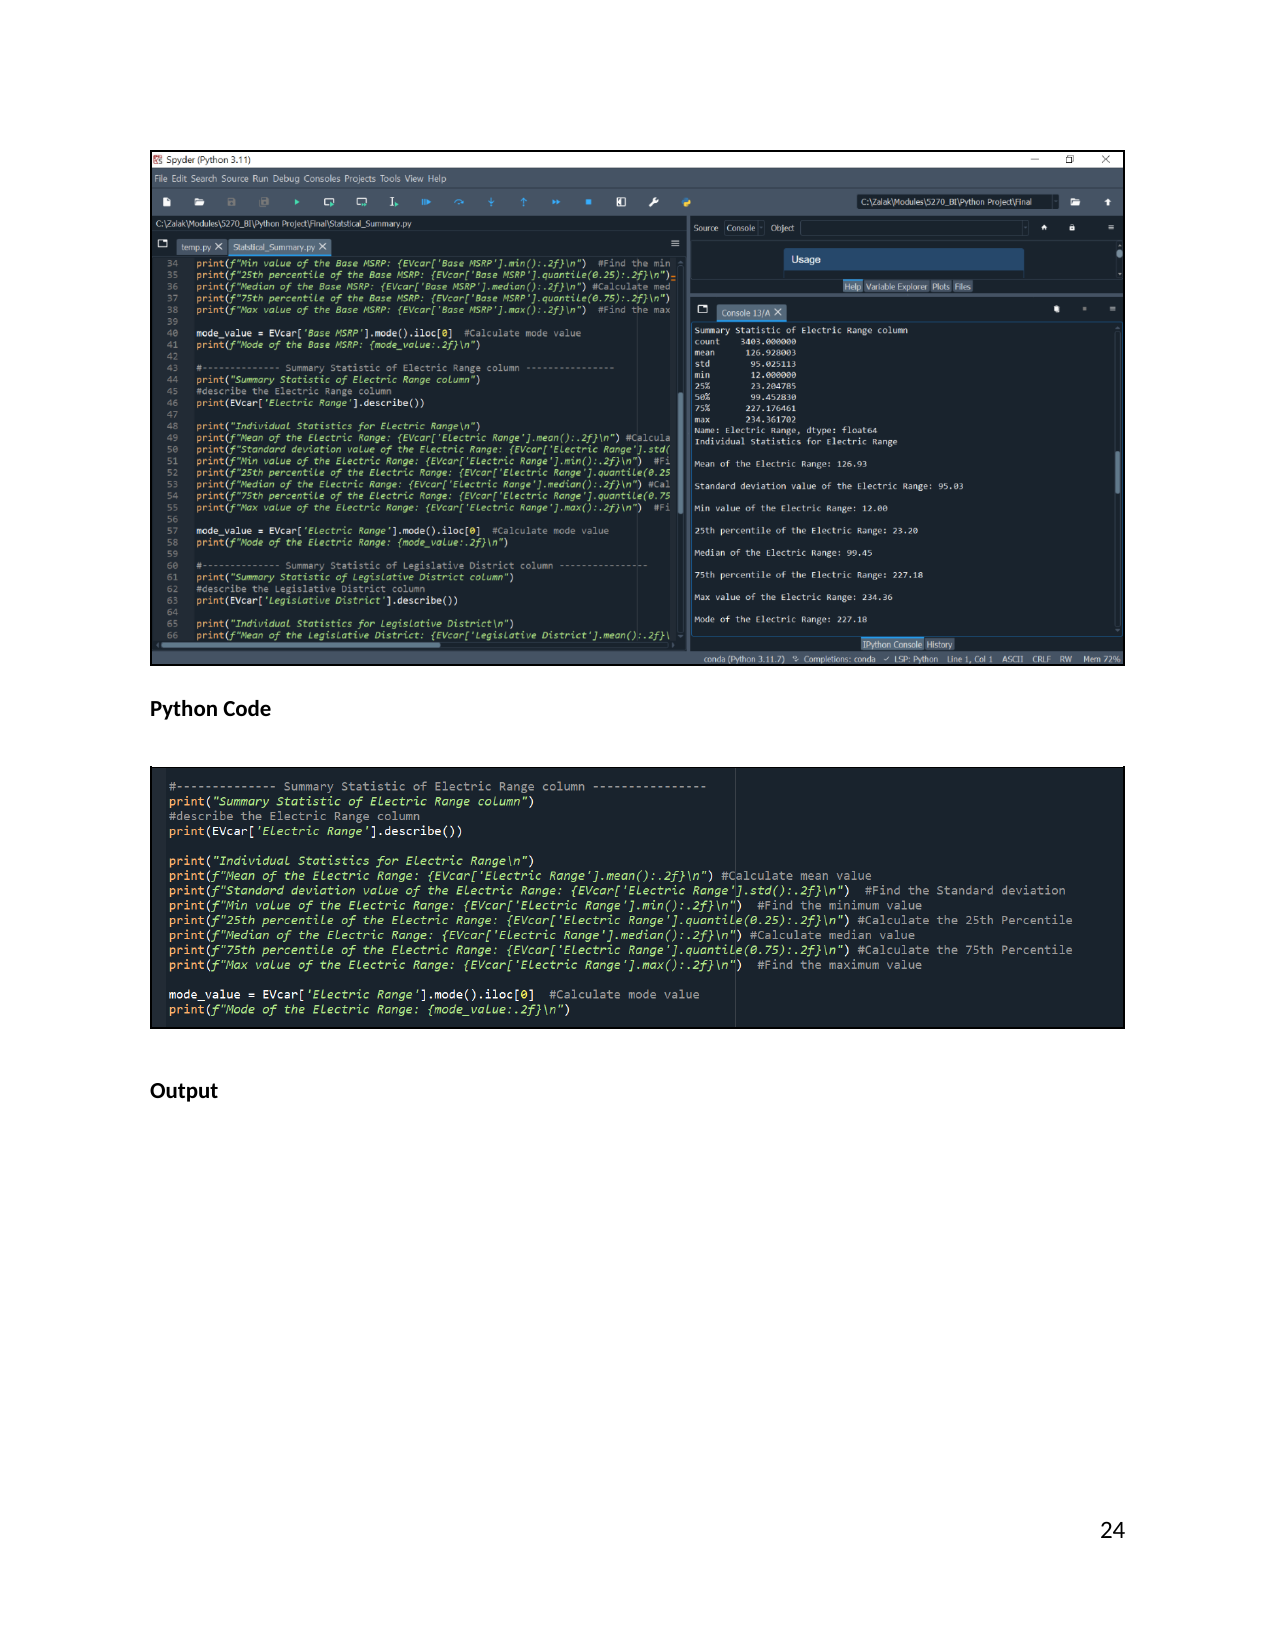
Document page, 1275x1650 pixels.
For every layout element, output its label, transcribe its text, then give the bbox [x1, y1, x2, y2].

text Python Code [150, 666, 1125, 722]
picture [152, 768, 1123, 1027]
picture [152, 152, 1123, 664]
text Output [150, 1076, 1125, 1104]
